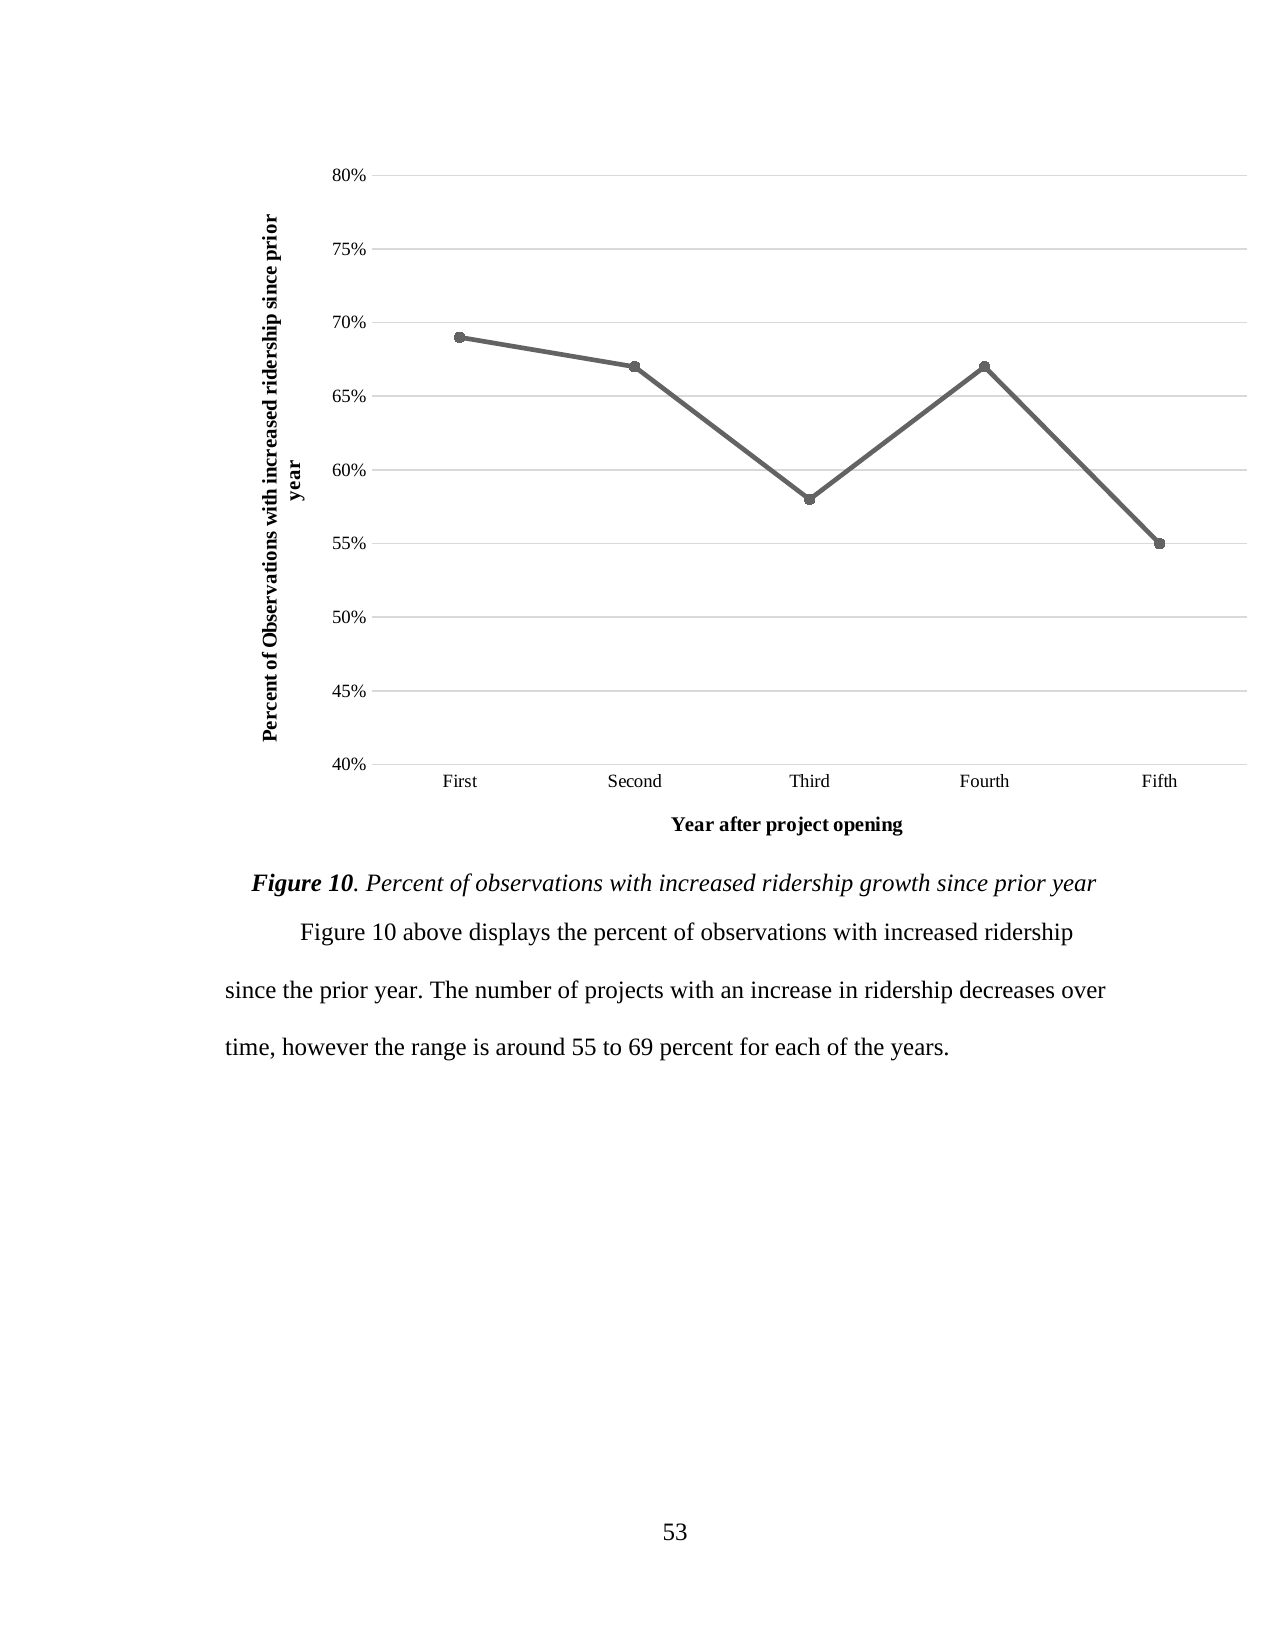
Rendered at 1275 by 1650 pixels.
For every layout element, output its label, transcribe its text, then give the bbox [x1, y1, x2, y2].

text Figure 10. Percent of observations with increased ridership growth since prior year [225, 868, 1125, 896]
text Figure 10 above displays the percent of observations with increased ridership since the prior year. The number of projects with an increase in ridership decreases over time, however the range is around 55 to 69 percent for each of the years. [225, 917, 1125, 1061]
